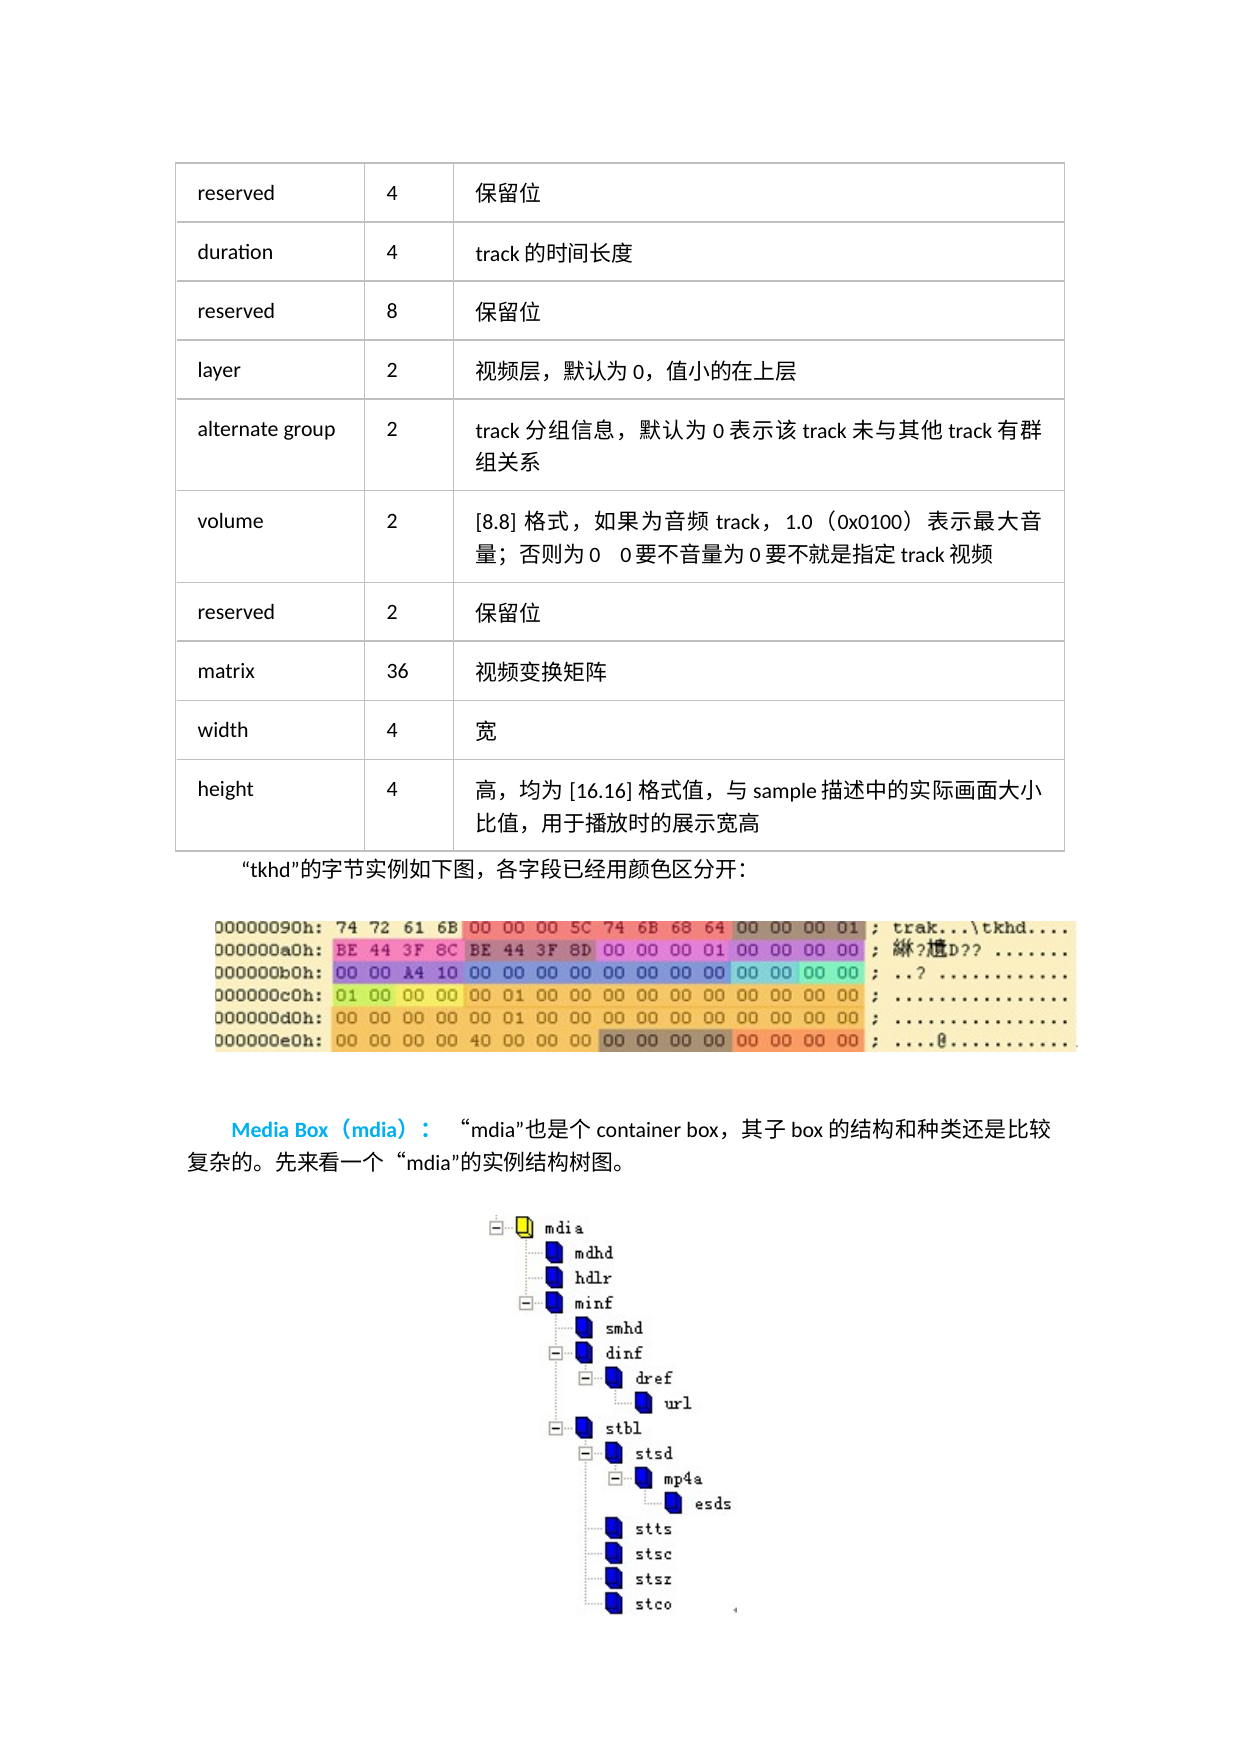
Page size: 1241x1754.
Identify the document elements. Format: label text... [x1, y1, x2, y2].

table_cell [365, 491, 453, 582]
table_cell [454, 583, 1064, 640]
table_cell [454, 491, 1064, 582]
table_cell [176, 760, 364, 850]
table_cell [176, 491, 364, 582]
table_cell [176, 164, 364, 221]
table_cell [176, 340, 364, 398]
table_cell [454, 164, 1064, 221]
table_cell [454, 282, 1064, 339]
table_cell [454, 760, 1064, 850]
picture [215, 921, 1078, 1052]
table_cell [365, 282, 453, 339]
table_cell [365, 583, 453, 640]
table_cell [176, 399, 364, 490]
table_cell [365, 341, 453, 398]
picture [452, 1215, 737, 1619]
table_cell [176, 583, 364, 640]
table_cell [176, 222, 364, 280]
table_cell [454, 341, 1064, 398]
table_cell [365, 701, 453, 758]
list “tkhd”的字节实例如下图，各字段已经用颜色区分开： [187, 852, 1053, 884]
list Media Box（mdia）： “mdia”也是个container box，其子box的结构和种类还是比较复杂的。先来看一个“mdia”的实例结构树图。 [187, 1112, 1053, 1177]
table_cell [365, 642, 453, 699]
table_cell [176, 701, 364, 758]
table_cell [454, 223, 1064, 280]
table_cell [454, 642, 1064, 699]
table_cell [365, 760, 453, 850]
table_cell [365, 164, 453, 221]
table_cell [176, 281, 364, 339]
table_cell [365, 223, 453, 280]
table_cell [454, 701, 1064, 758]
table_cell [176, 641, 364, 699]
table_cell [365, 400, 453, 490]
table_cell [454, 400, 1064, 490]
